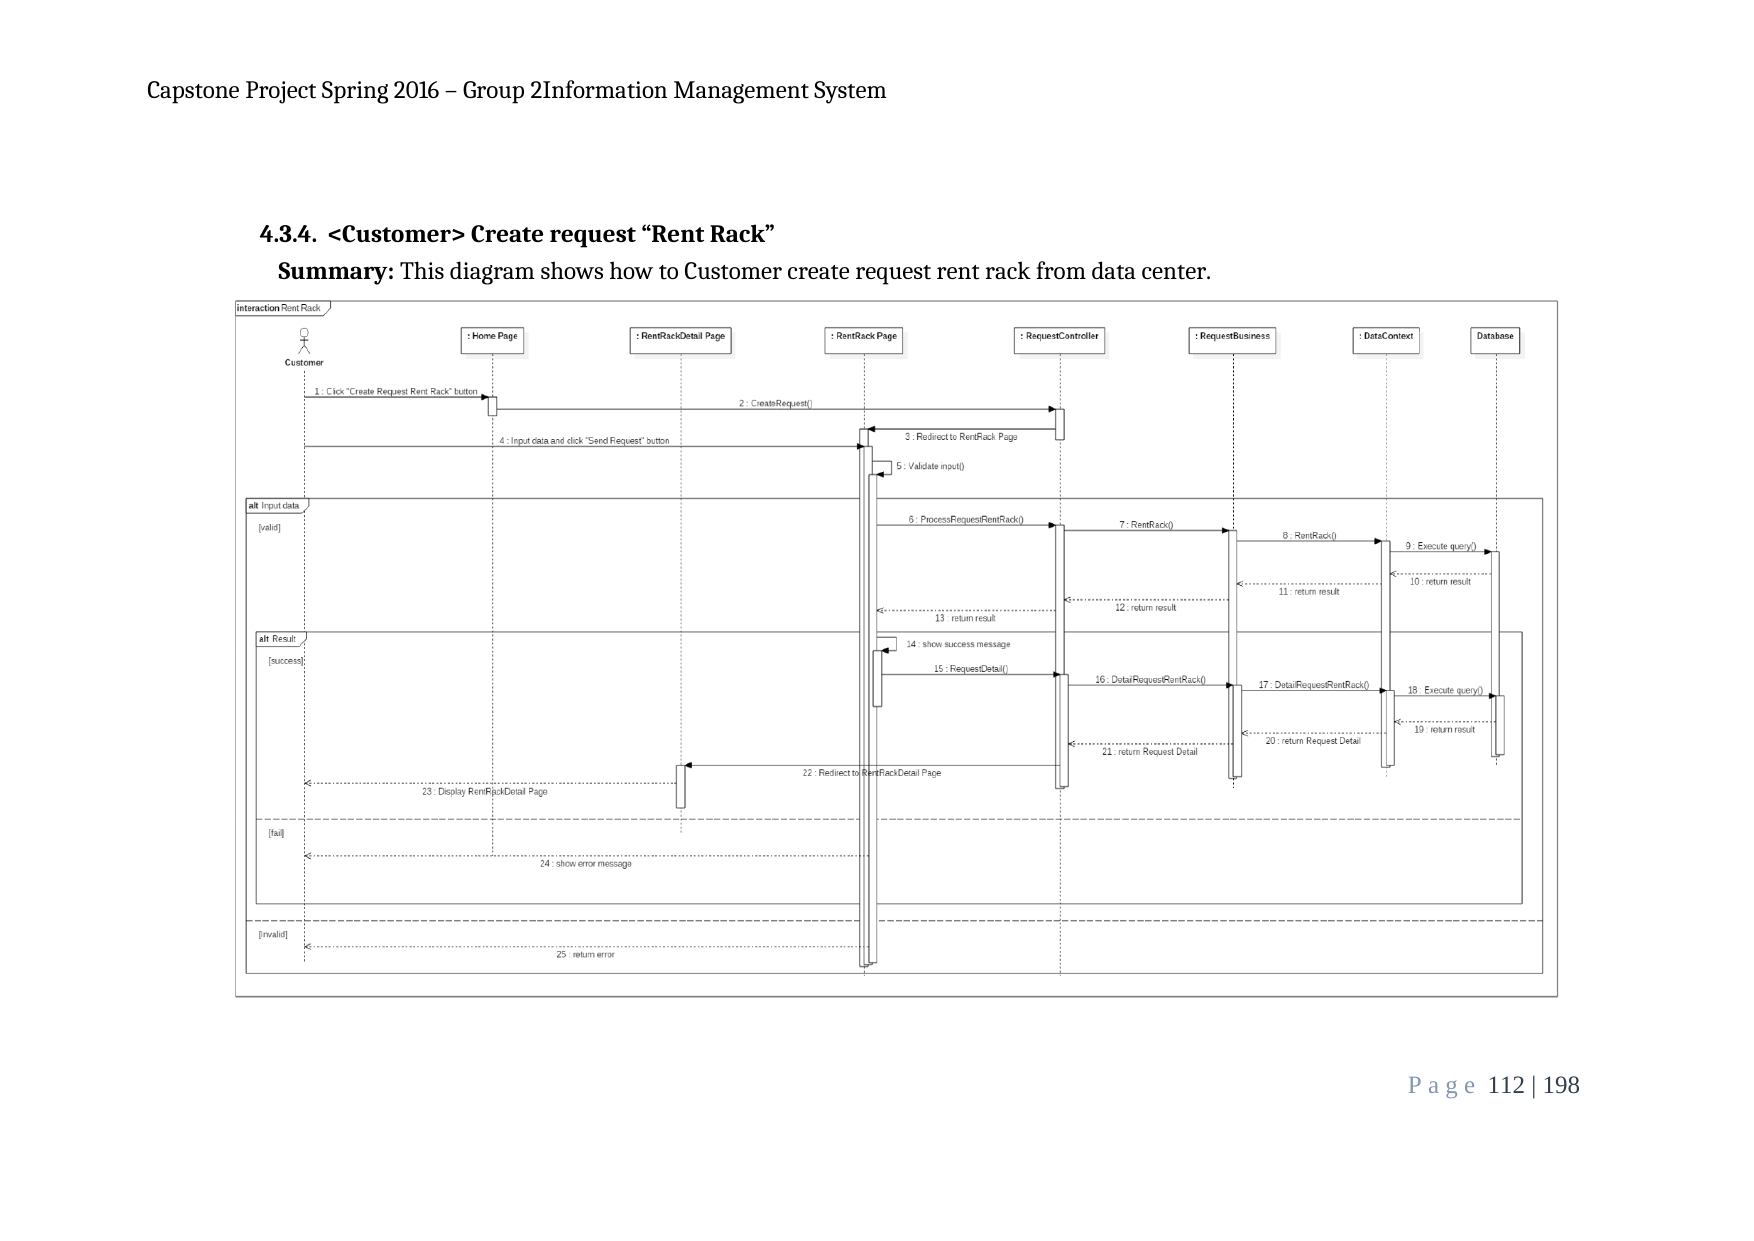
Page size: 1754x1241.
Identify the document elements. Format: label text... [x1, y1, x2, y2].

text Summary: This diagram shows how to Customer create request rent rack from data center. [278, 257, 1607, 285]
picture [229, 294, 1583, 1023]
subtitle <Customer> Create request “Rent Rack” [259, 219, 1607, 248]
